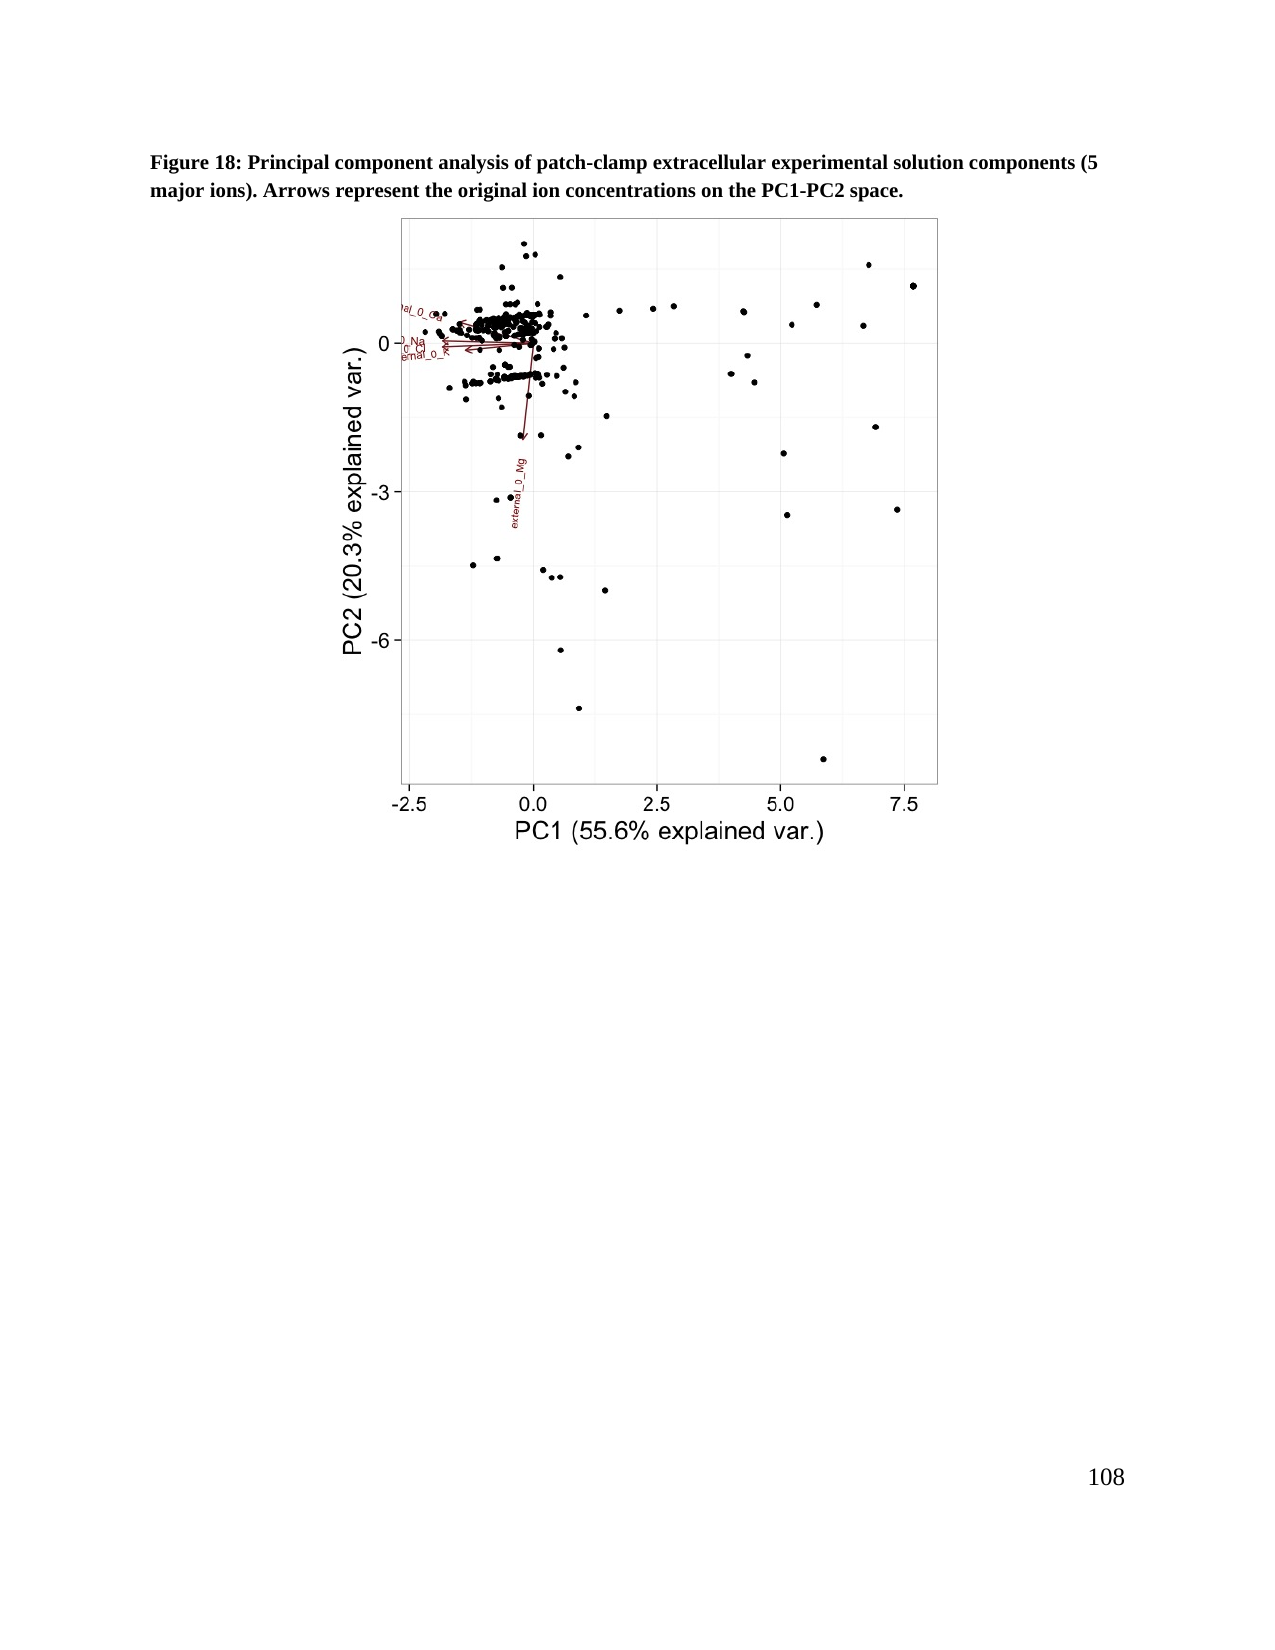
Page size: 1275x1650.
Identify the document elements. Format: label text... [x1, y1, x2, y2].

picture [150, 205, 1125, 856]
text Figure 18: Principal component analysis of patch-clamp extracellular experimental solution components (5 major ions). Arrows represent the original ion concentrations on the PC1-PC2 space. [150, 150, 1125, 202]
